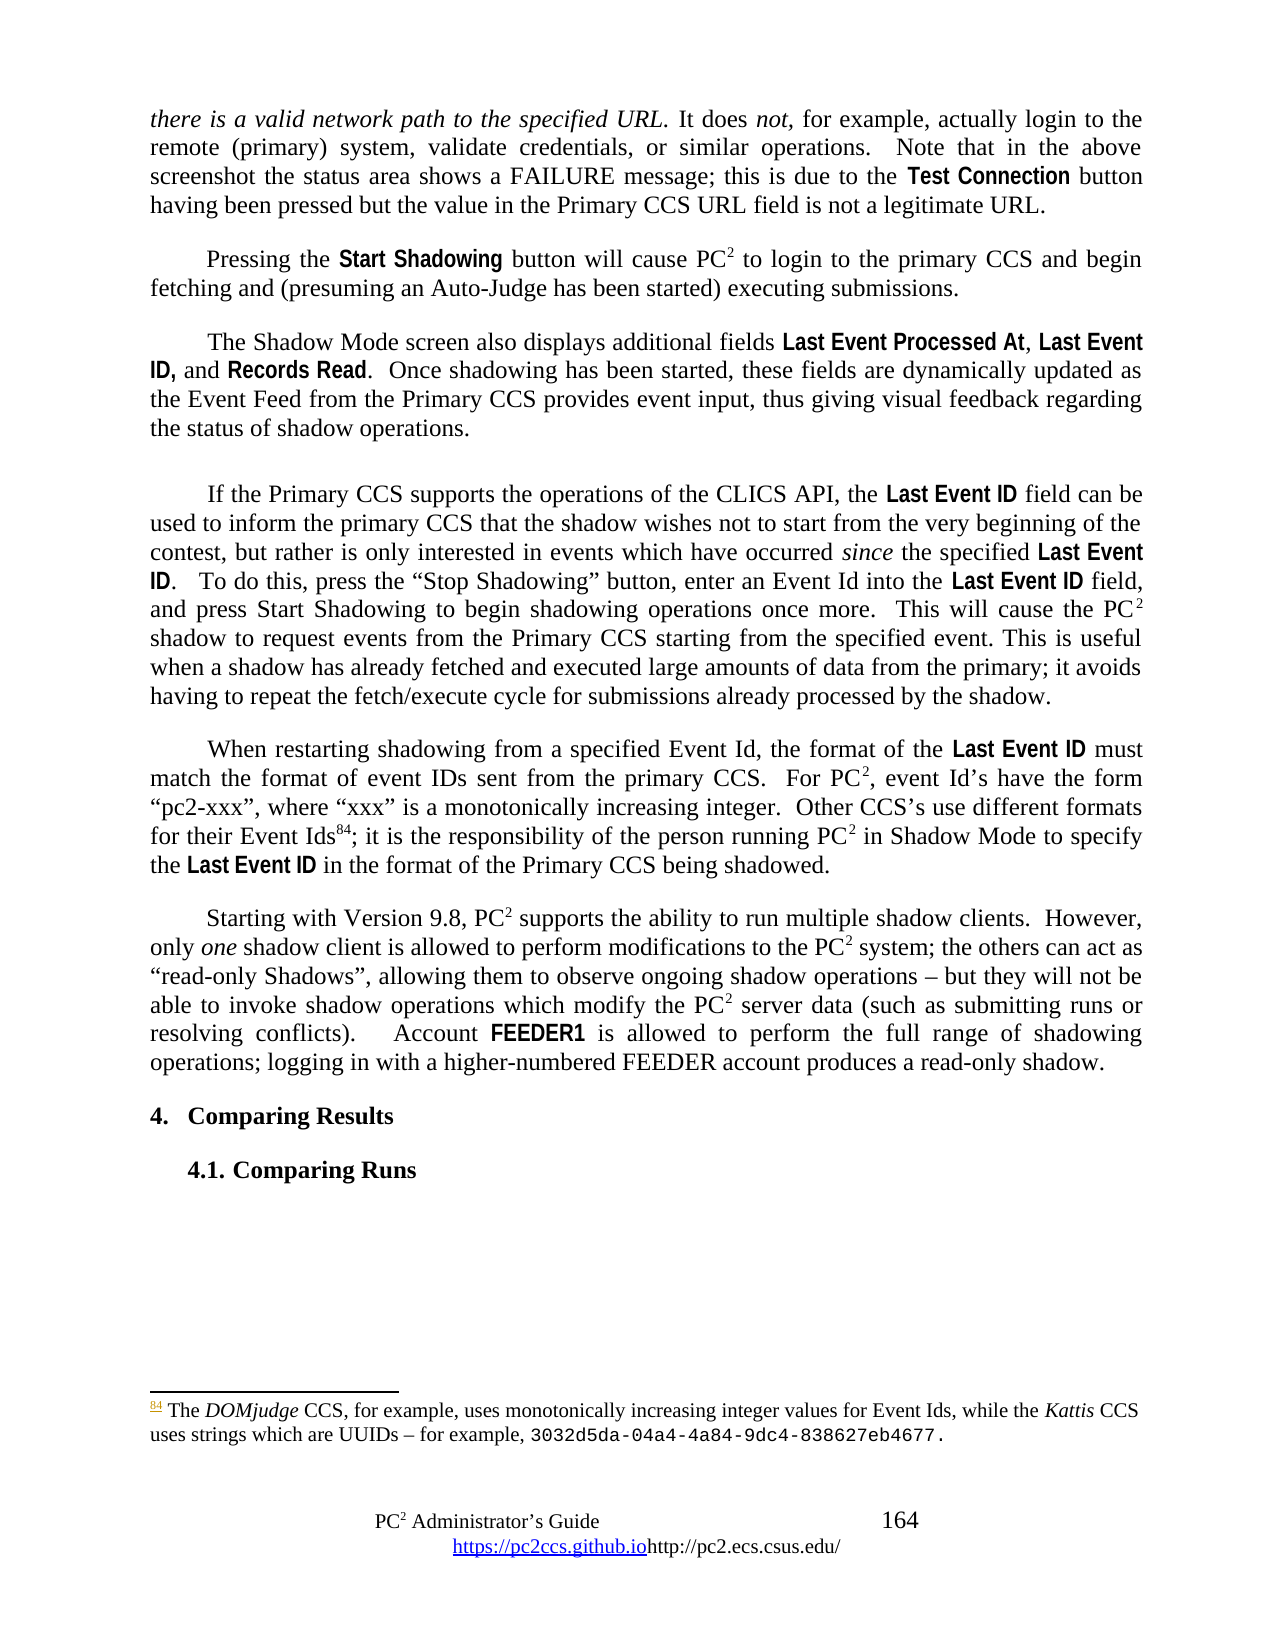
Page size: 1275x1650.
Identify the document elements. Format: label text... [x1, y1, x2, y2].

list Comparing Results [150, 1101, 1143, 1130]
